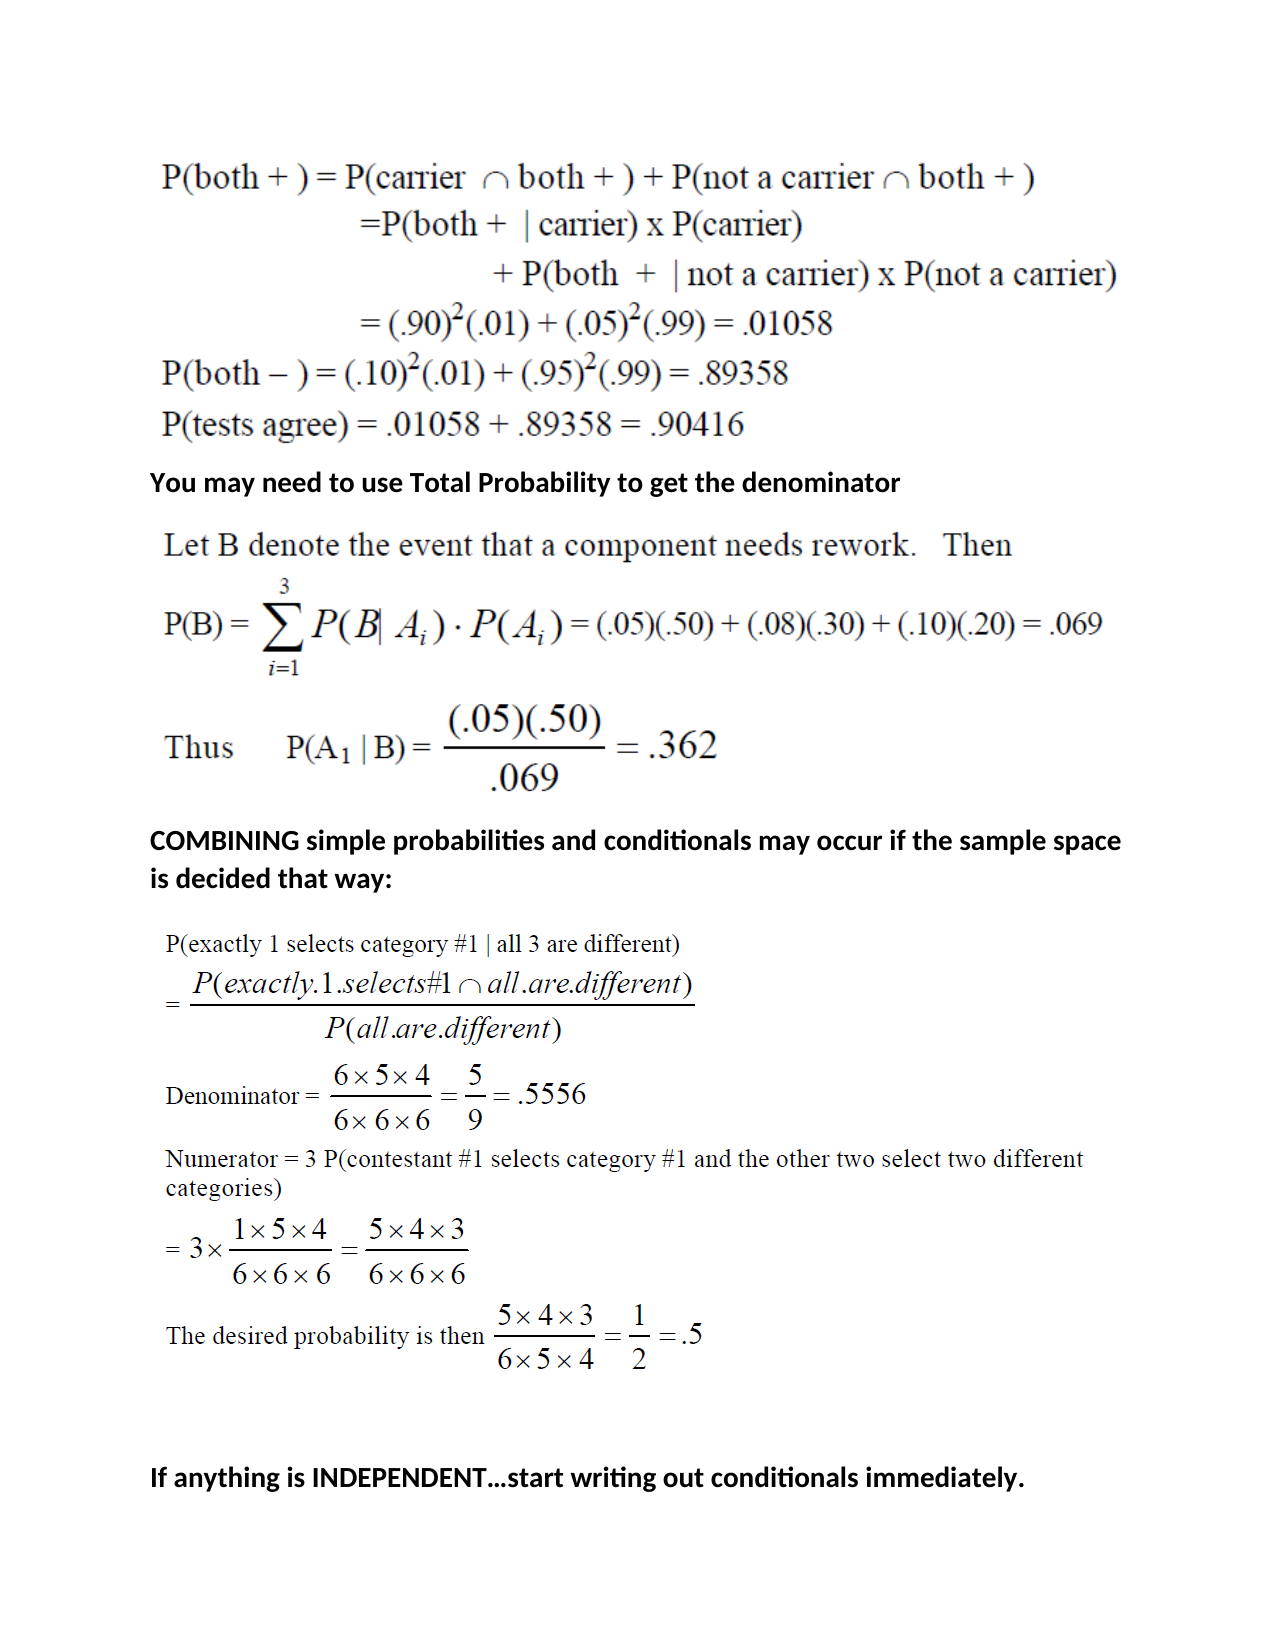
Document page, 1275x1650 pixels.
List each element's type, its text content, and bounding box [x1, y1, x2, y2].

picture [150, 519, 1125, 803]
picture [150, 915, 1125, 1386]
text If anything is INDEPENDENT…start writing out conditionals immediately. [150, 1459, 1125, 1495]
picture [150, 150, 1125, 446]
text COMBINING simple probabilities and conditionals may occur if the sample space is decided that way: [150, 822, 1125, 896]
text You may need to use Total Probability to get the denominator [150, 464, 1125, 500]
